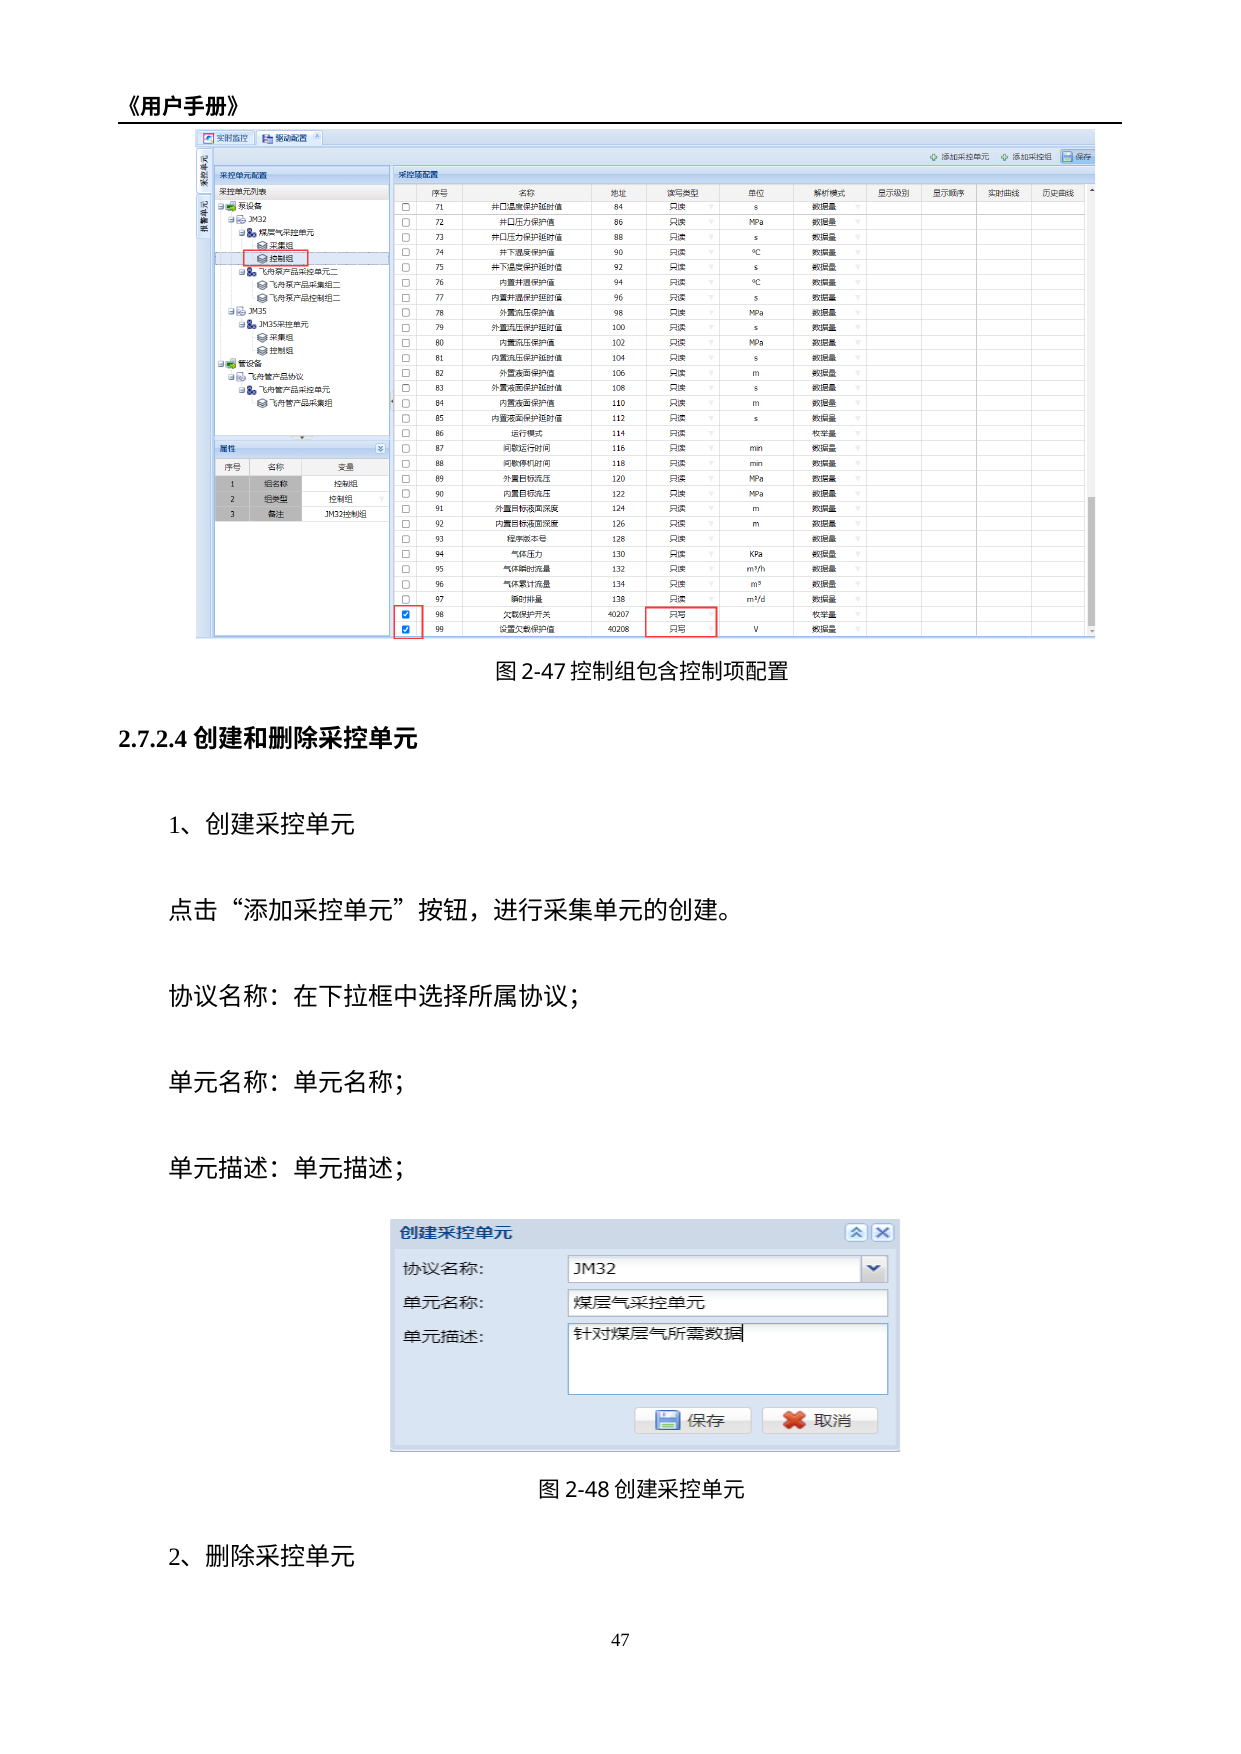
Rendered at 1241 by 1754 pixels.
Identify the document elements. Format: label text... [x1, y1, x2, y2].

text 点击“添加采控单元”按钮，进行采集单元的创建。 [118, 875, 1122, 943]
text 2、删除采控单元 [118, 1521, 1122, 1589]
picture [195, 129, 1096, 639]
text 协议名称：在下拉框中选择所属协议； [118, 961, 1122, 1029]
text 图2-48创建采控单元 [118, 1471, 1122, 1505]
subtitle 2.7.2.4 创建和删除采控单元 [118, 703, 1122, 771]
text 1、创建采控单元 [118, 789, 1122, 857]
picture [390, 1219, 901, 1452]
text 单元描述：单元描述； [118, 1133, 1122, 1201]
text 图2-47控制组包含控制项配置 [118, 653, 1122, 687]
text 单元名称：单元名称； [118, 1047, 1122, 1115]
